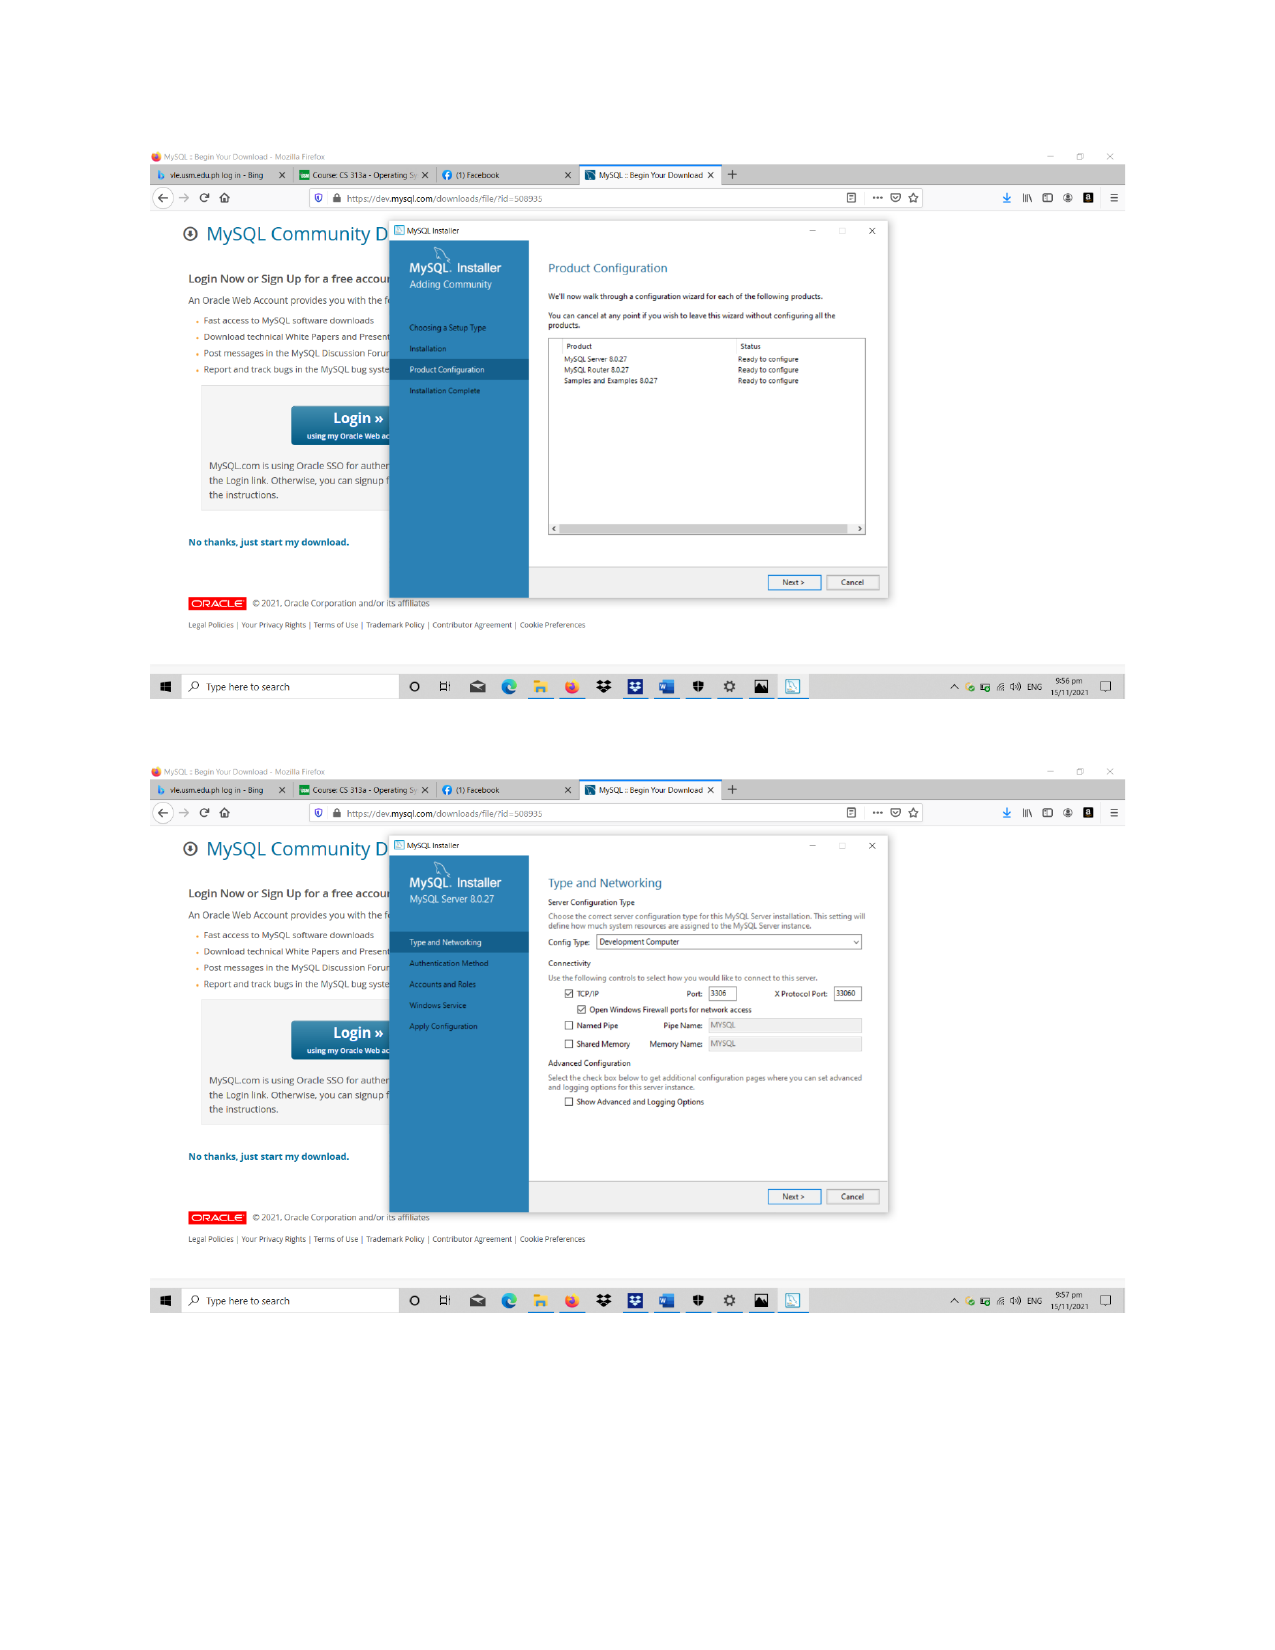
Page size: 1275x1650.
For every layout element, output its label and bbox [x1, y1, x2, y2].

picture [150, 150, 1125, 699]
picture [150, 764, 1125, 1313]
